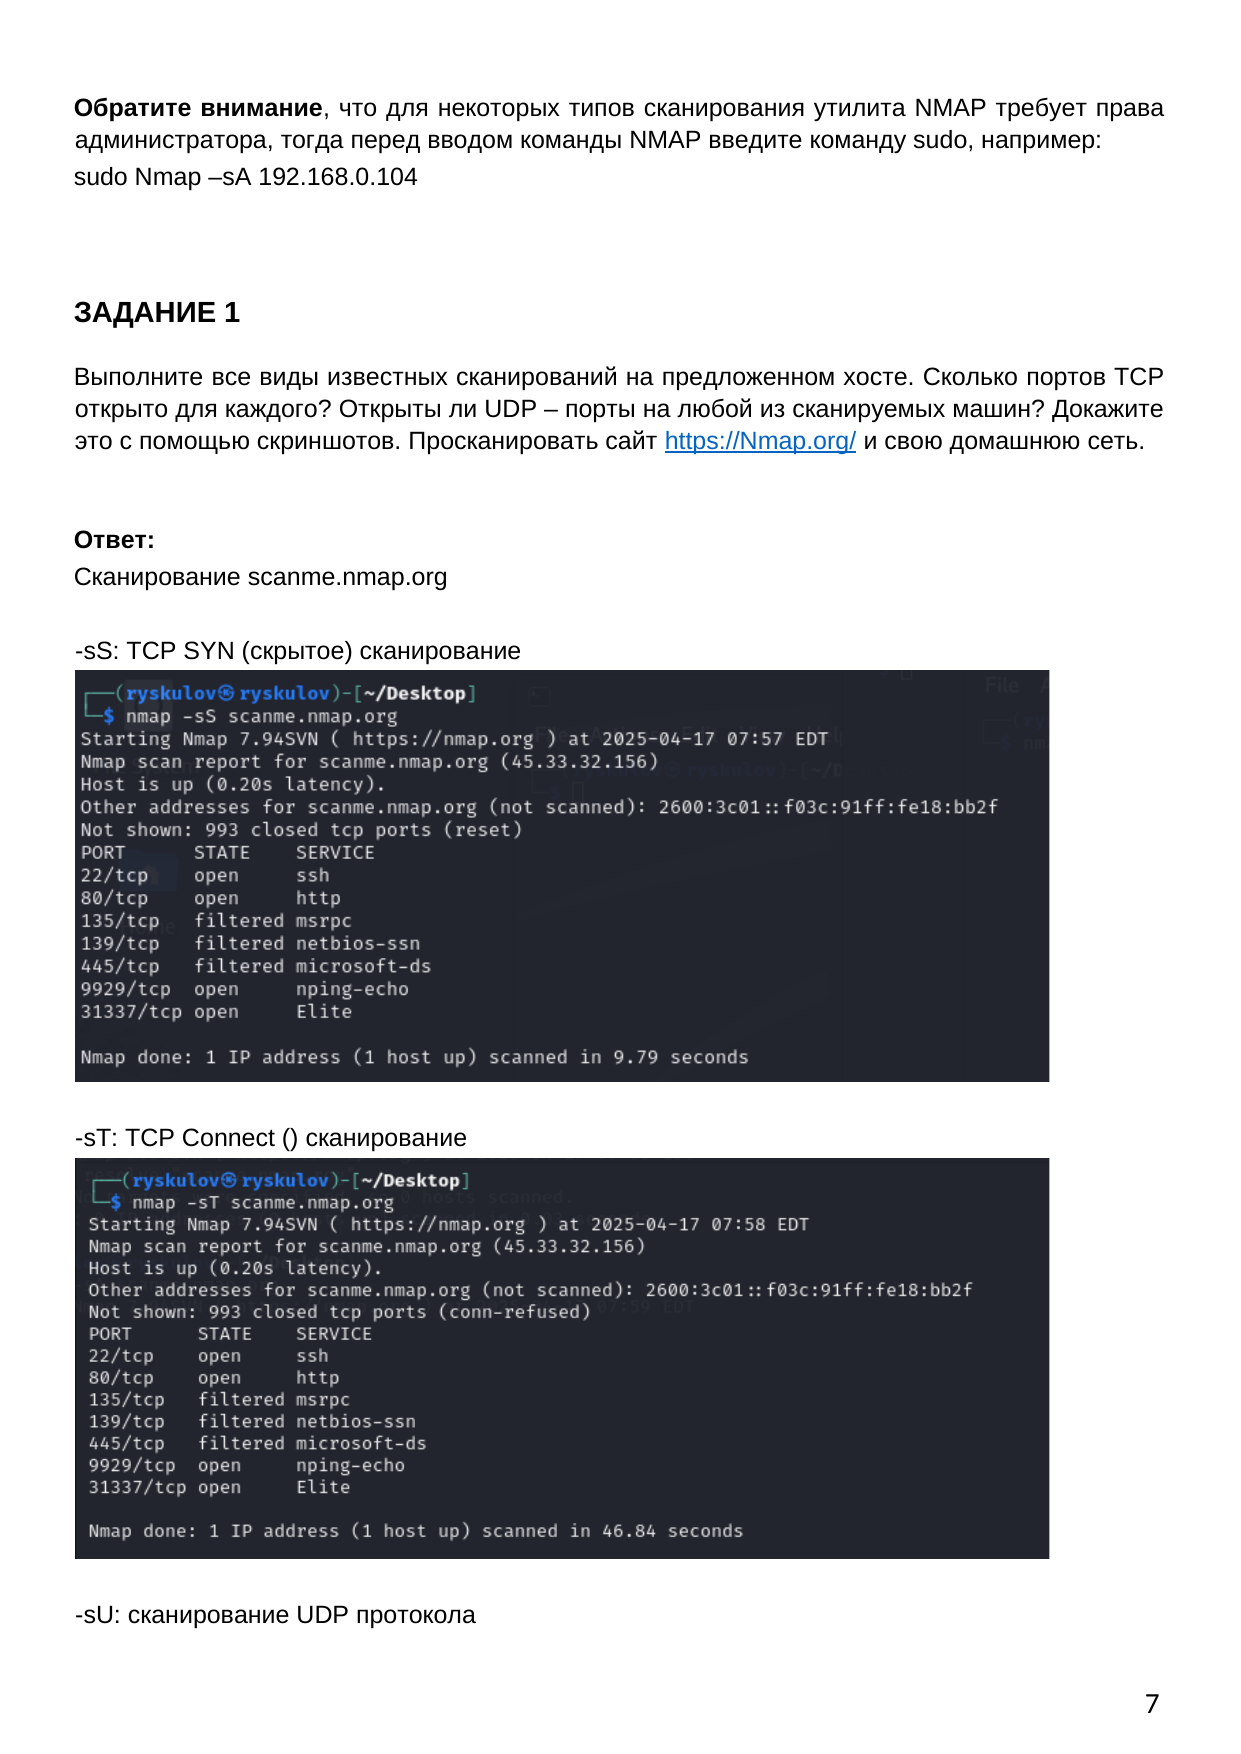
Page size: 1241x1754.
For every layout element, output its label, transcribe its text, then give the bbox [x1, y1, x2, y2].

text sudo Nmap –sA 192.168.0.104 [73, 162, 1166, 191]
picture [75, 670, 1050, 1082]
text -sU: сканирование UDP протокола [75, 1600, 1166, 1629]
picture [75, 1158, 1050, 1559]
text -sS: TCP SYN (скрытое) сканирование [75, 636, 1166, 664]
text Обратите внимание, что для некоторых типов сканирования утилита NMAP требует права администратора, тогда перед вводом команды NMAP введите команду sudo, например: [73, 93, 1166, 154]
text Выполните все виды известных сканирований на предложенном хосте. Сколько портов TCP открыто для каждого? Открыты ли UDP – порты на любой из сканируемых машин? Докажите это с помощью скриншотов. Просканировать сайт https://Nmap.org/ и свою домашнюю сеть. [73, 362, 1166, 455]
text Ответ: [73, 525, 1166, 553]
subtitle ЗАДАНИЕ 1 [73, 295, 1165, 328]
text Сканирование scanme.nmap.org [73, 562, 1166, 590]
text -sT: TCP Connect () сканирование [75, 1123, 1166, 1152]
